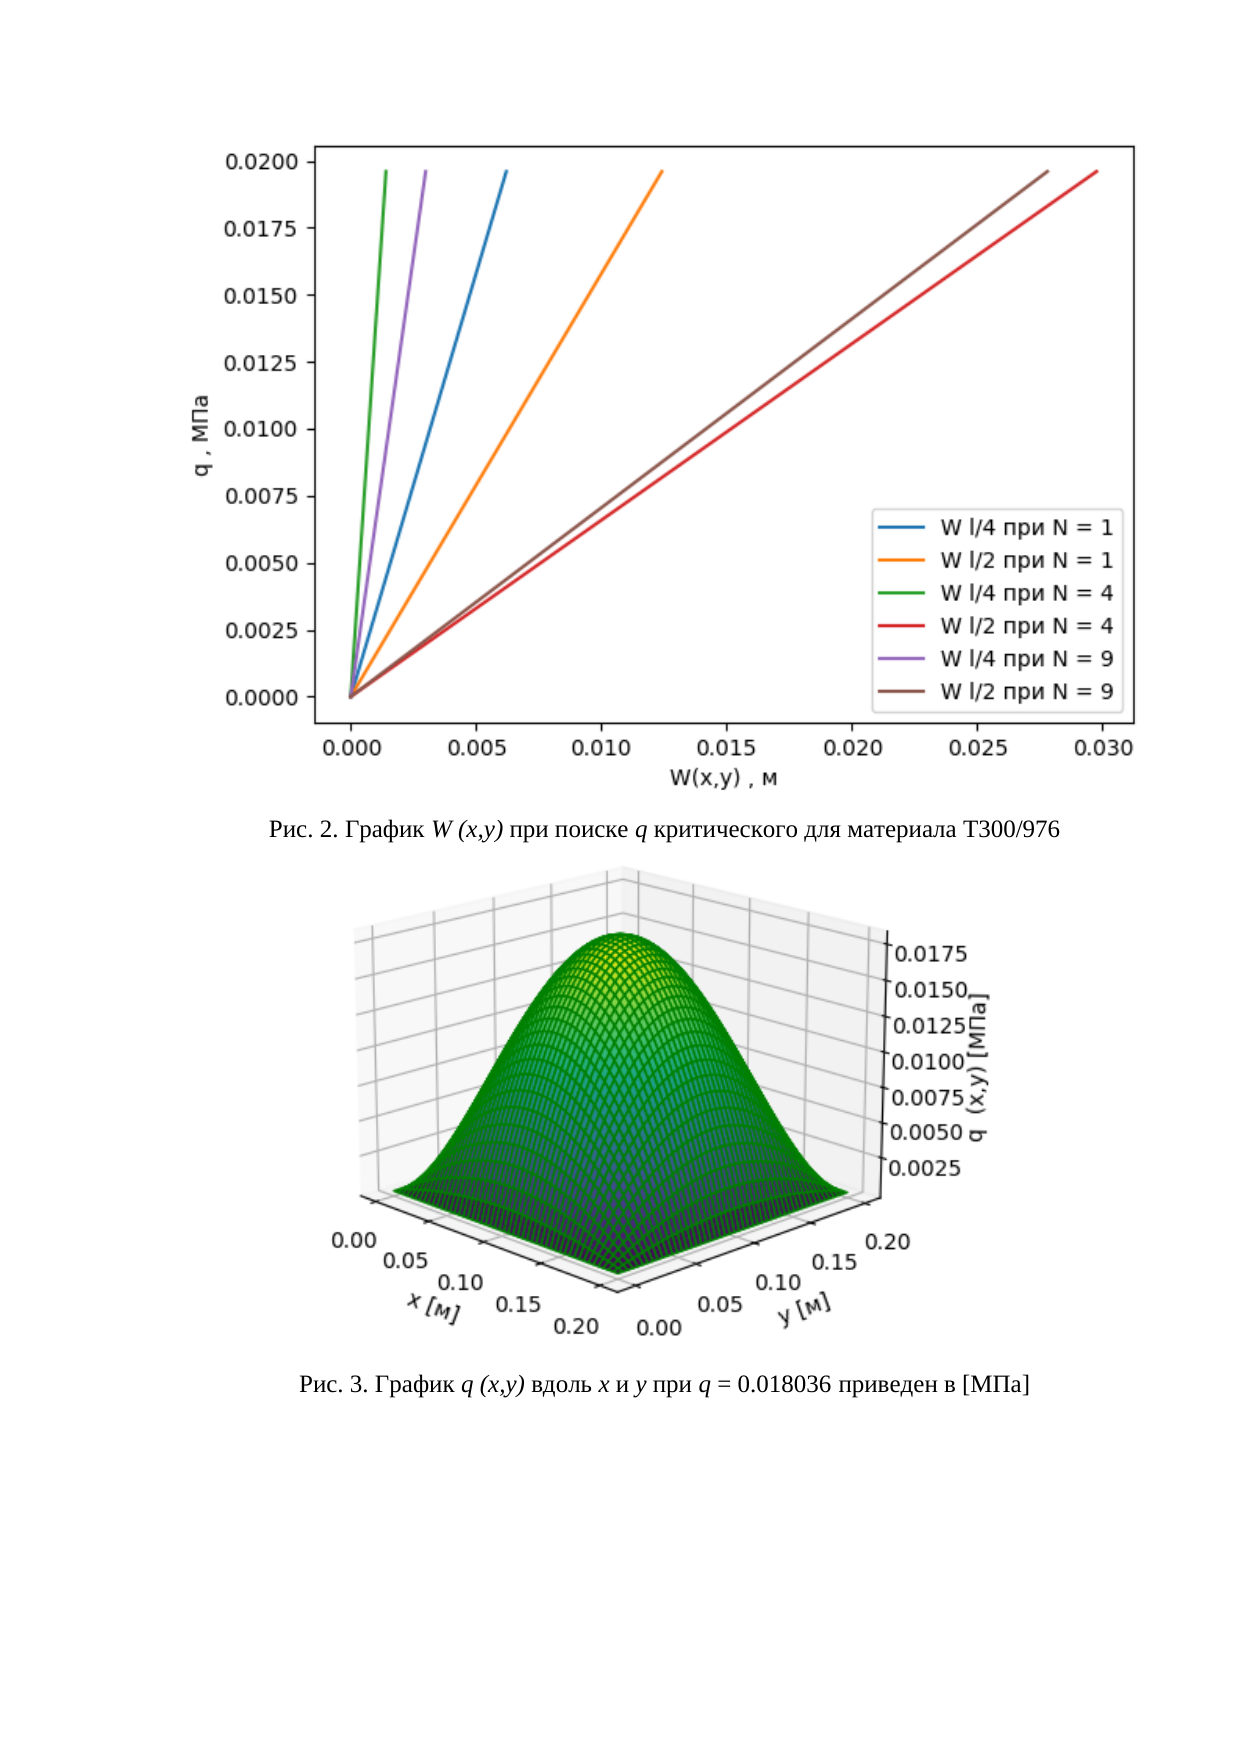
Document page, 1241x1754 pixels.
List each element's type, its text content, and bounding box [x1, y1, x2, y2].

picture [328, 857, 1001, 1356]
text Рис. 2. График W (x,y) при поиске q критического для материала Т300/976 [177, 814, 1152, 843]
text Рис. 3. График q (x,y) вдоль x и y при q = 0.018036 приведен в [МПа] [177, 1369, 1152, 1398]
picture [183, 118, 1145, 801]
